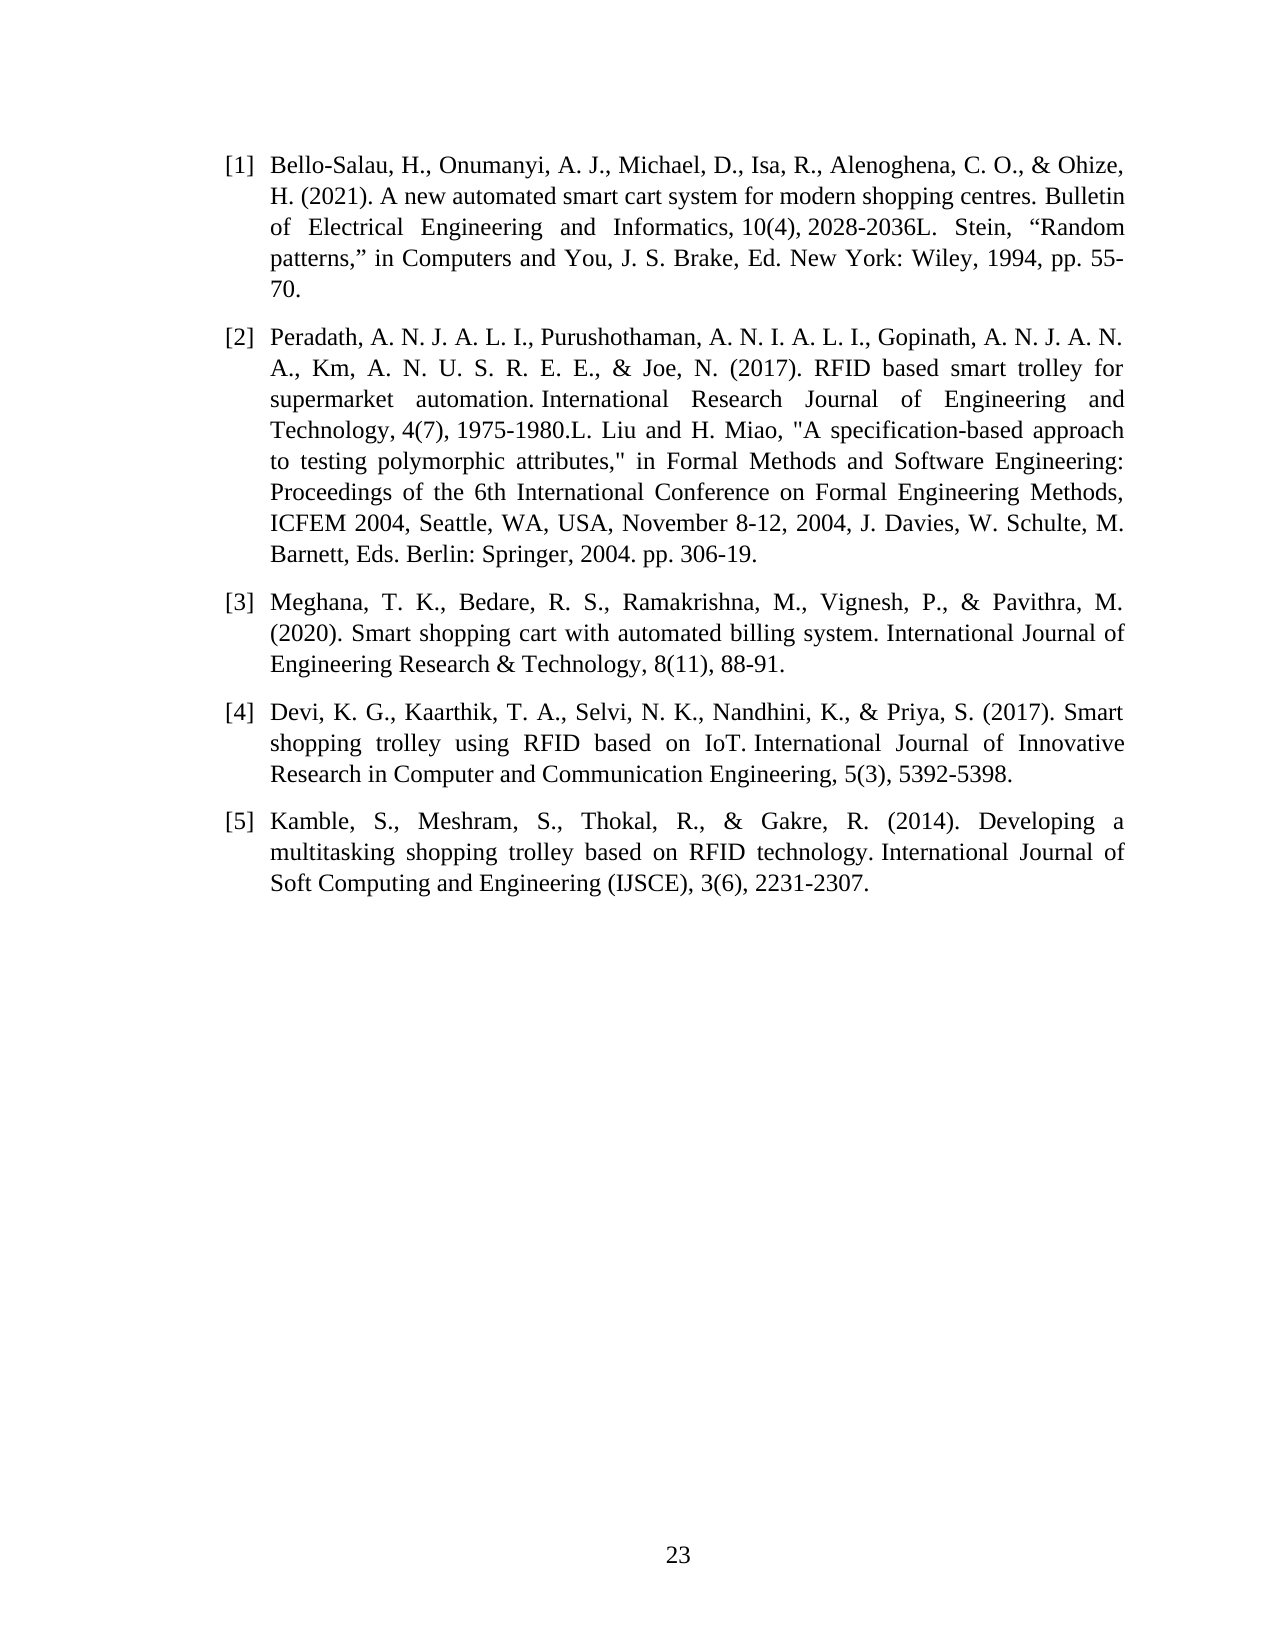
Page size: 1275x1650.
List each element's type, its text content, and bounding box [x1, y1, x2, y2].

list Peradath, A. N. J. A. L. I., Purushothaman, A. N. I. A. L. I., Gopinath, A. N. J. A. N. A., Km, A. N. U. S. R. E. E., & Joe, N. (2017). RFID based smart trolley for supermarket automation. International Research Journal of Engineering and Technology, 4(7), 1975-1980.L. Liu and H. Miao, "A specification-based approach to testing polymorphic attributes," in Formal Methods and Software Engineering: Proceedings of the 6th International Conference on Formal Engineering Methods, ICFEM 2004, Seattle, WA, USA, November 8-12, 2004, J. Davies, W. Schulte, M. Barnett, Eds. Berlin: Springer, 2004. pp. 306-19. [225, 322, 1125, 568]
list Bello-Salau, H., Onumanyi, A. J., Michael, D., Isa, R., Alenoghena, C. O., & Ohize, H. (2021). A new automated smart cart system for modern shopping centres. Bulletin of Electrical Engineering and Informatics, 10(4), 2028-2036L. Stein, “Random patterns,” in Computers and You, J. S. Brake, Ed. New York: Wiley, 1994, pp. 55-70. [225, 150, 1125, 303]
list Meghana, T. K., Bedare, R. S., Ramakrishna, M., Vignesh, P., & Pavithra, M. (2020). Smart shopping cart with automated billing system. International Journal of Engineering Research & Technology, 8(11), 88-91. [225, 587, 1125, 678]
list Kamble, S., Meshram, S., Thokal, R., & Gakre, R. (2014). Developing a multitasking shopping trolley based on RFID technology. International Journal of Soft Computing and Engineering (IJSCE), 3(6), 2231-2307. [225, 806, 1125, 897]
list Devi, K. G., Kaarthik, T. A., Selvi, N. K., Nandhini, K., & Priya, S. (2017). Smart shopping trolley using RFID based on IoT. International Journal of Innovative Research in Computer and Communication Engineering, 5(3), 5392-5398. [225, 697, 1125, 787]
